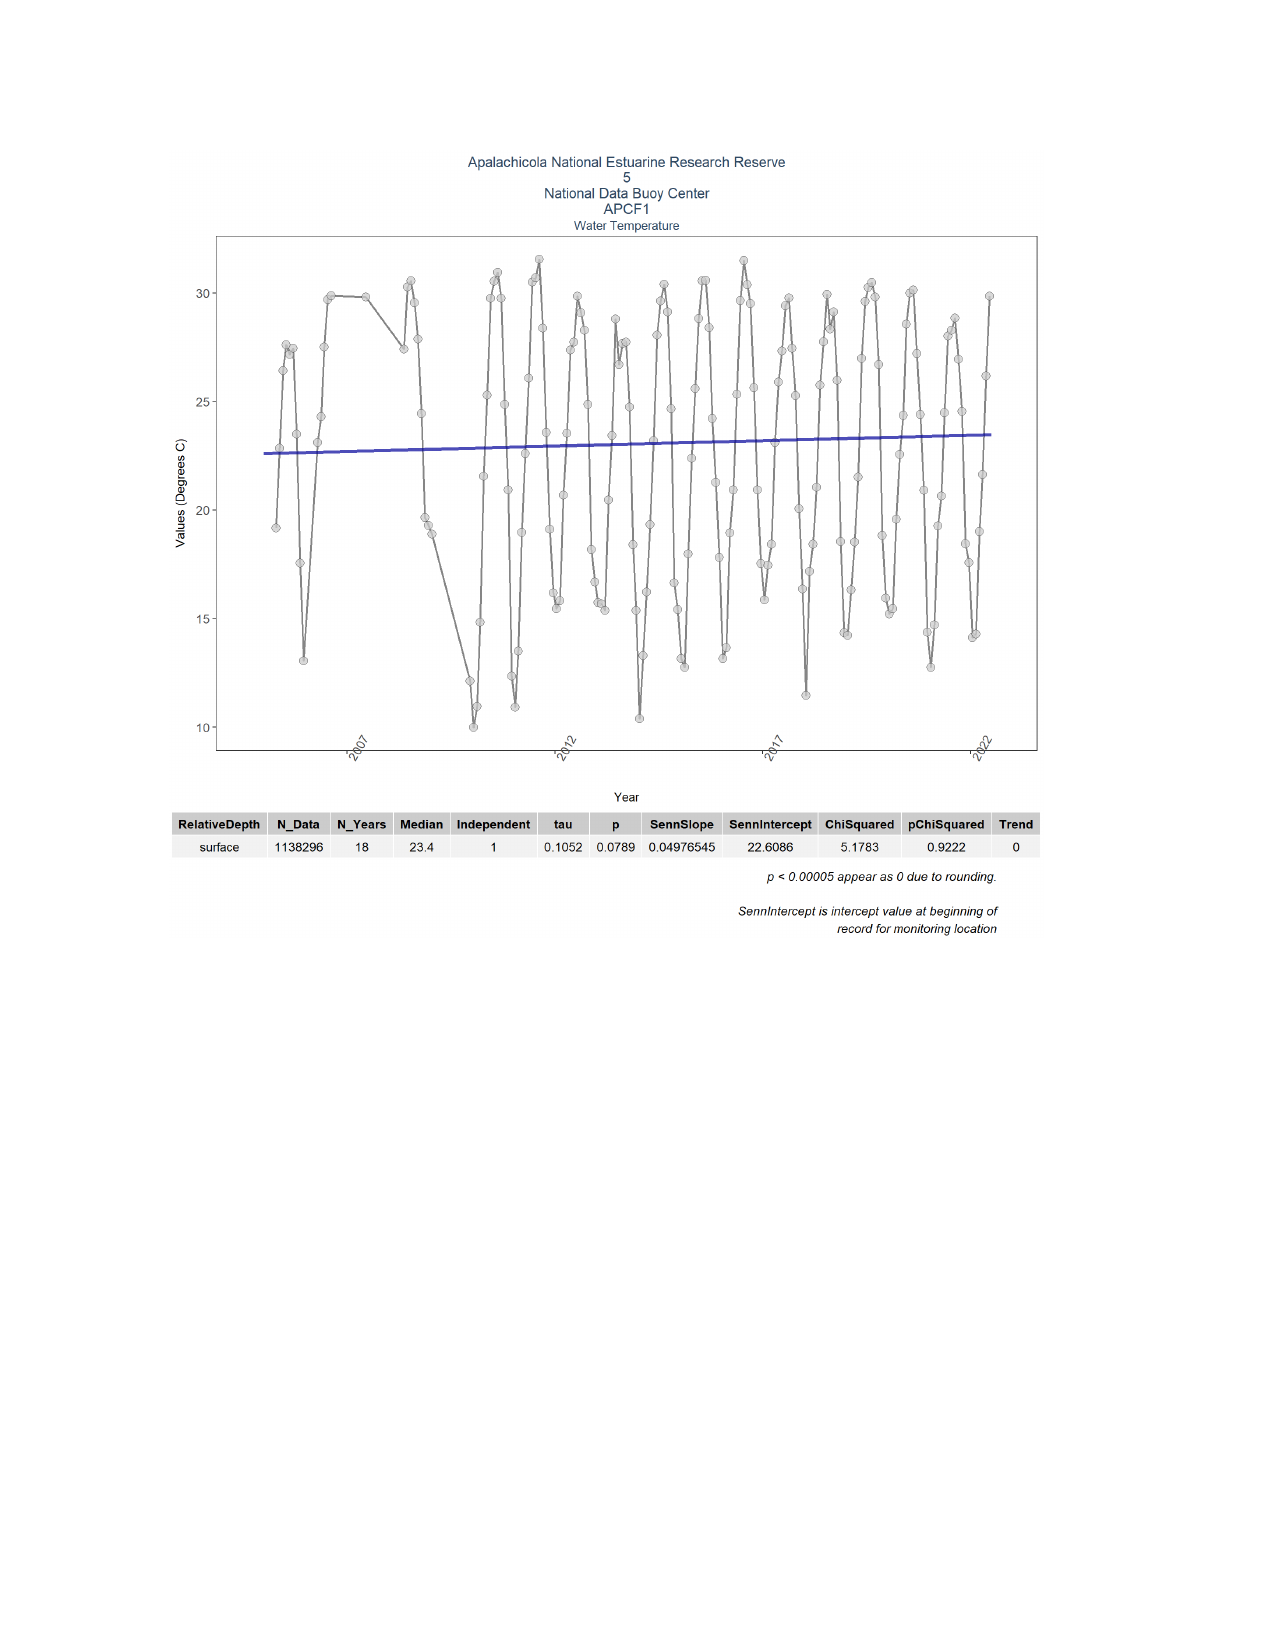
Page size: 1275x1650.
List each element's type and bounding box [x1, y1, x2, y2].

picture [168, 150, 1044, 938]
